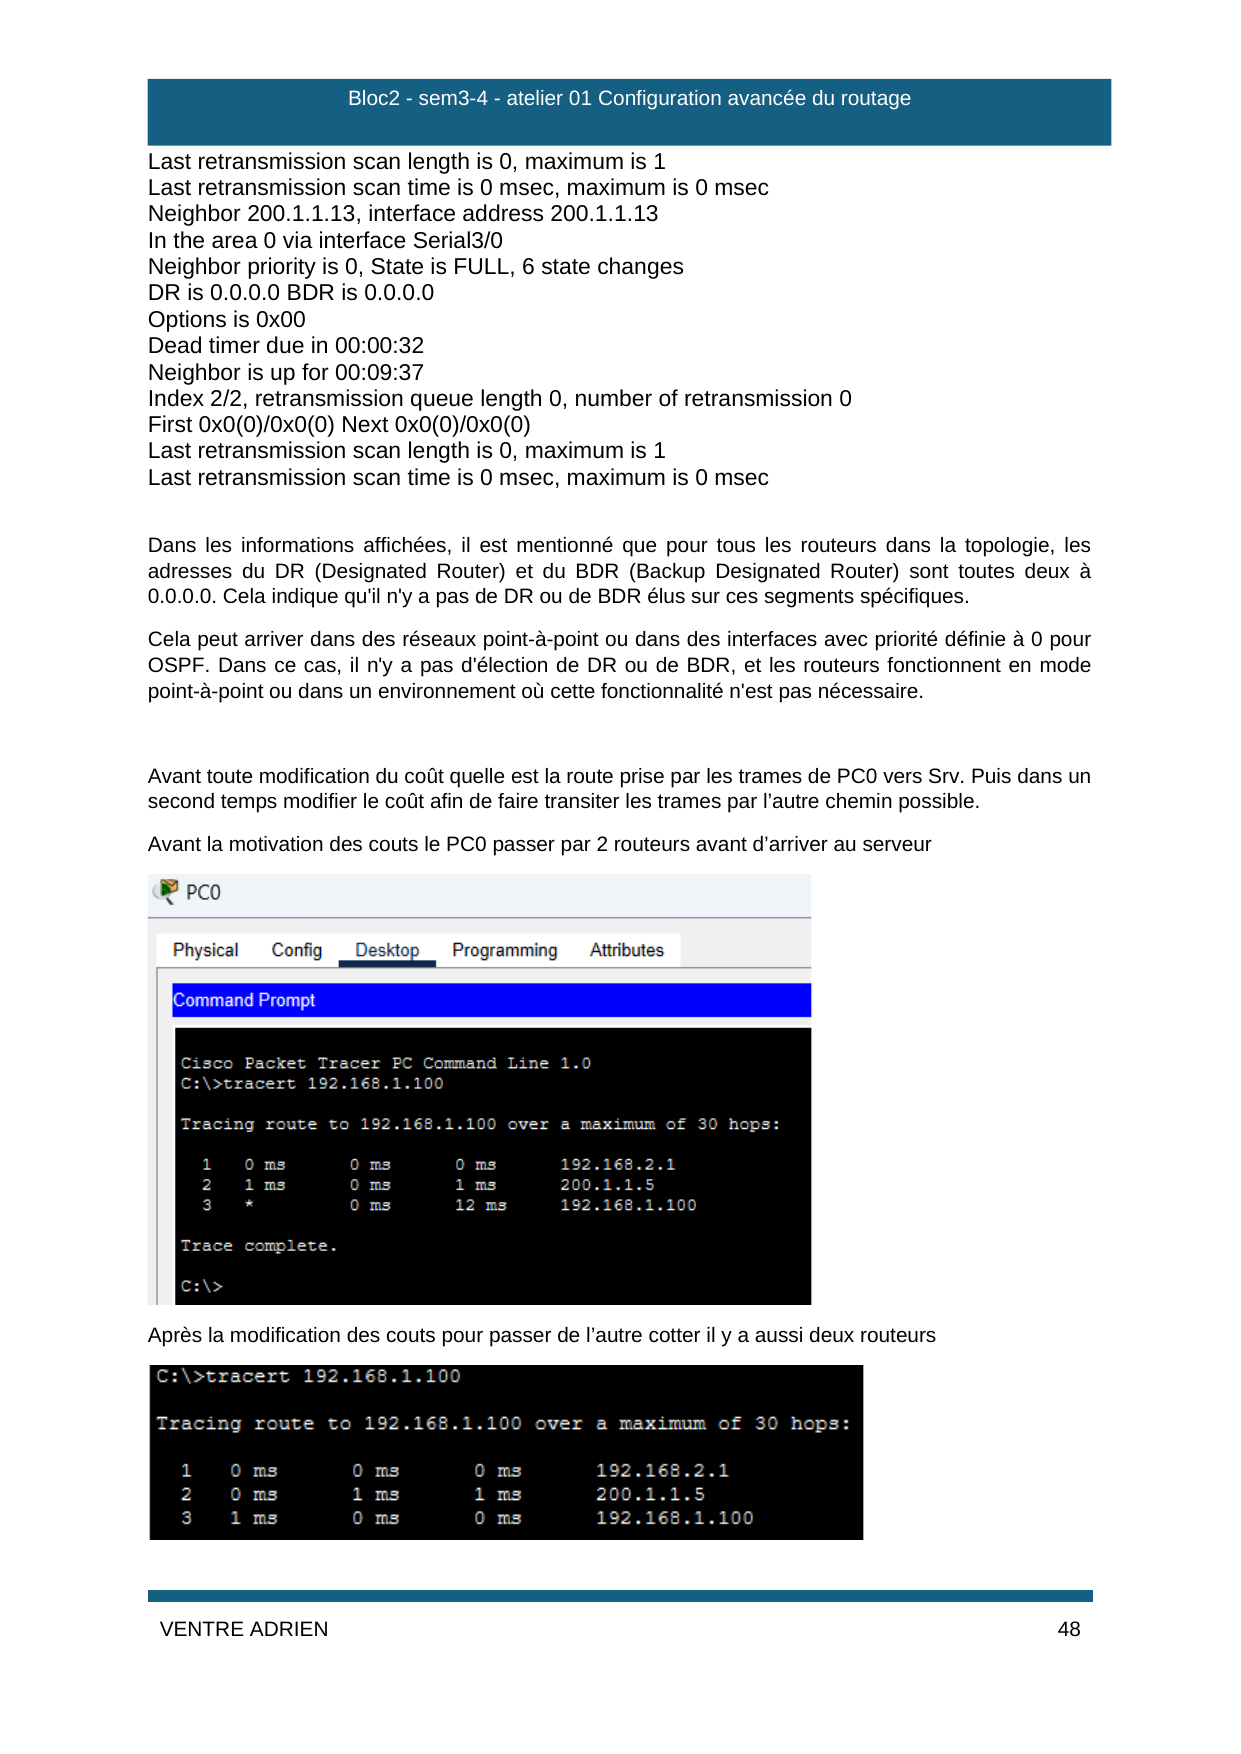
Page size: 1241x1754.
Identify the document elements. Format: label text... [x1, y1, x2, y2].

text Last retransmission scan length is 0, maximum is 1 [148, 437, 1093, 464]
text First 0x0(0)/0x0(0) Next 0x0(0)/0x0(0) [148, 411, 1093, 437]
text DR is 0.0.0.0 BDR is 0.0.0.0 [148, 279, 1093, 306]
text Cela peut arriver dans des réseaux point-à-point ou dans des interfaces avec priorité définie à 0 pour OSPF. Dans ce cas, il n'y a pas d'élection de DR ou de BDR, et les routeurs fonctionnent en mode point-à-point ou dans un environnement où cette fonctionnalité n'est pas nécessaire. [148, 627, 1093, 702]
text Après la modification des couts pour passer de l’autre cotter il y a aussi deux routeurs [148, 1323, 1093, 1347]
text Last retransmission scan time is 0 msec, maximum is 0 msec [148, 174, 1093, 200]
text Avant la motivation des couts le PC0 passer par 2 routeurs avant d’arriver au serveur [148, 832, 1093, 856]
text Last retransmission scan time is 0 msec, maximum is 0 msec [148, 464, 1093, 490]
text Neighbor priority is 0, State is FULL, 6 state changes [148, 253, 1093, 279]
text Avant toute modification du coût quelle est la route prise par les trames de PC0 vers Srv. Puis dans un second temps modifier le coût afin de faire transiter les trames par l’autre chemin possible. [148, 763, 1093, 813]
text Neighbor is up for 00:09:37 [148, 358, 1093, 385]
picture [147, 874, 812, 1305]
text Options is 0x00 [148, 306, 1093, 332]
text Dead timer due in 00:00:32 [148, 332, 1093, 358]
text In the area 0 via interface Serial3/0 [148, 227, 1093, 253]
text Dans les informations affichées, il est mentionné que pour tous les routeurs dans la topologie, les adresses du DR (Designated Router) et du BDR (Backup Designated Router) sont toutes deux à 0.0.0.0. Cela indique qu'il n'y a pas de DR ou de BDR élus sur ces segments spécifiques. [148, 533, 1093, 608]
text Last retransmission scan length is 0, maximum is 1 [148, 148, 1093, 174]
text Index 2/2, retransmission queue length 0, number of retransmission 0 [148, 385, 1093, 411]
text Neighbor 200.1.1.13, interface address 200.1.1.13 [148, 200, 1093, 227]
picture [147, 1365, 864, 1540]
